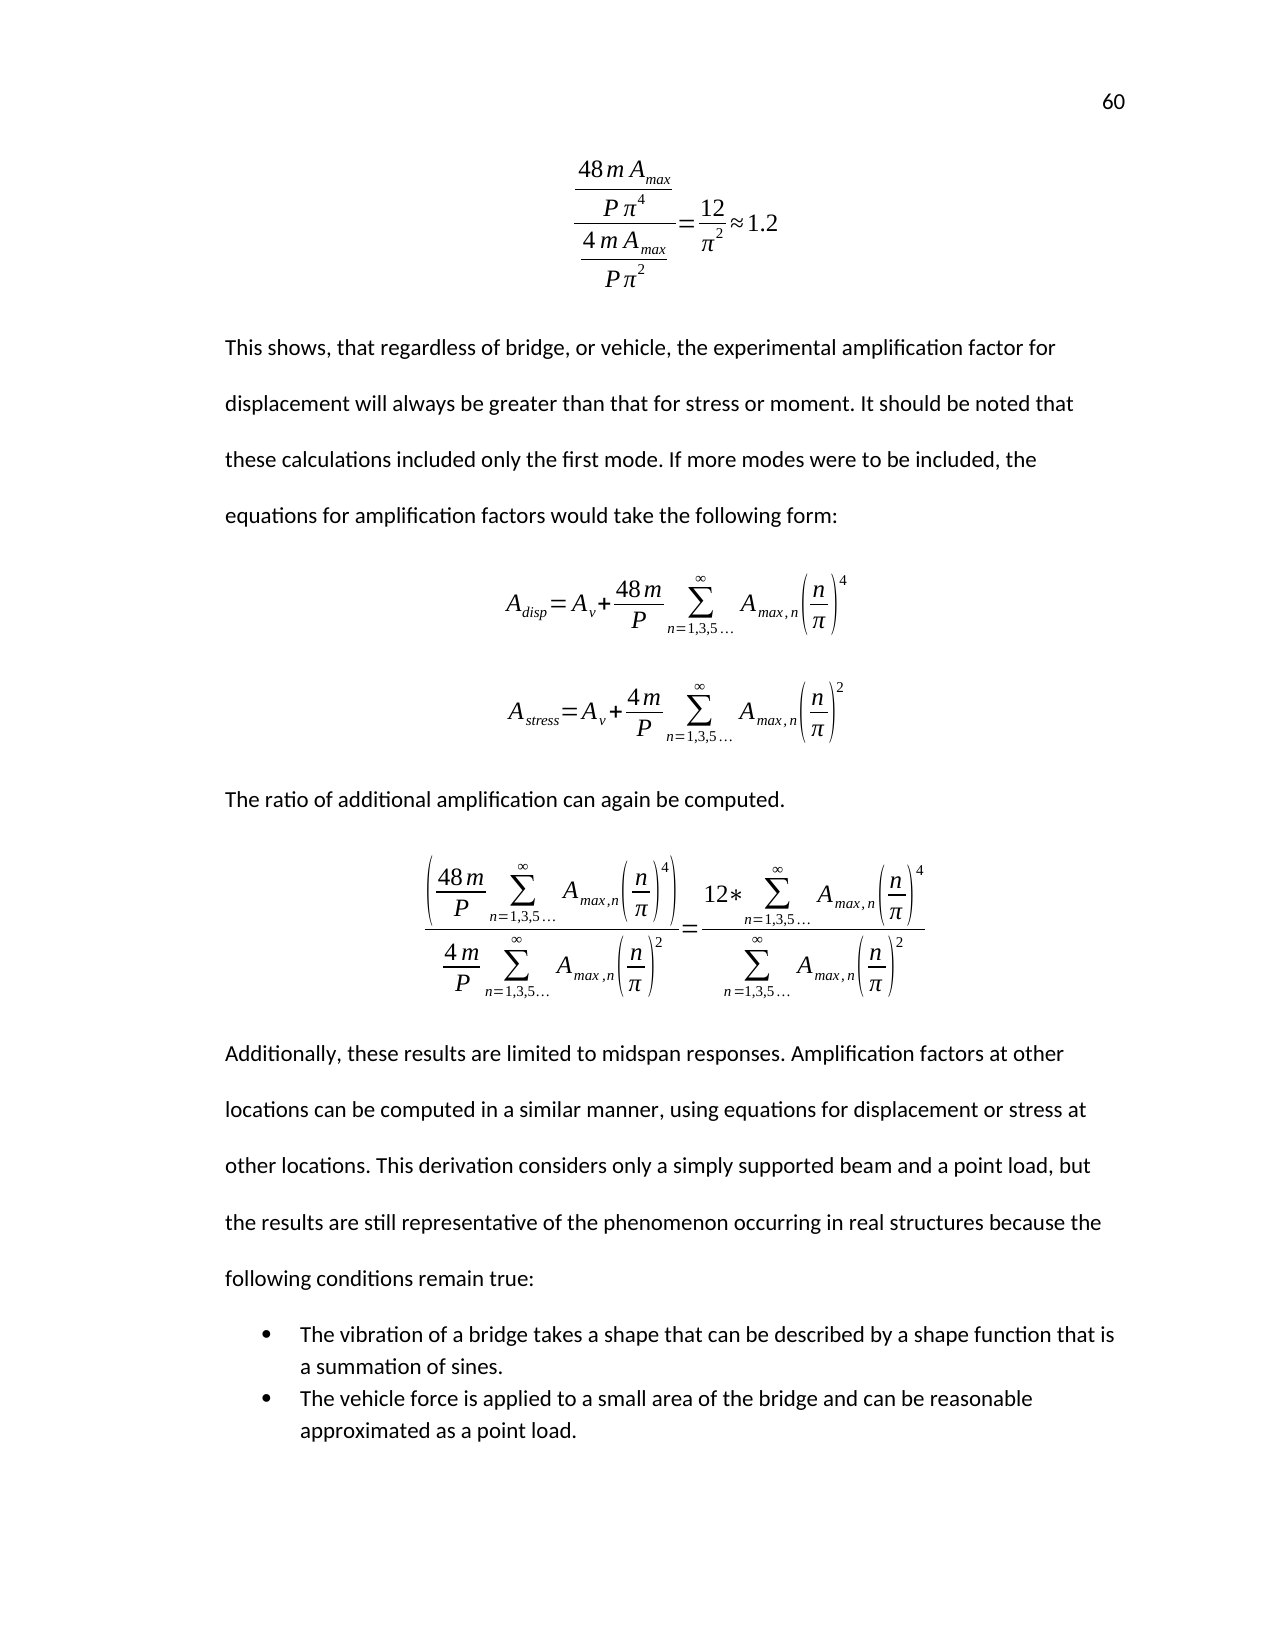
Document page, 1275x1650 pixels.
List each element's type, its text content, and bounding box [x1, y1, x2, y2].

list The vibration of a bridge takes a shape that can be described by a shape function that is a summation of sines. [262, 1320, 1125, 1380]
text The ratio of additional amplification can again be computed. [225, 785, 1125, 813]
text Additionally, these results are limited to midspan responses. Amplification factors at other locations can be computed in a similar manner, using equations for displacement or stress at other locations. This derivation considers only a simply supported beam and a point load, but the results are still representative of the phenomenon occurring in real structures because the following conditions remain true: [225, 1039, 1125, 1292]
list The vehicle force is applied to a small area of the bridge and can be reasonable approximated as a point load. [262, 1384, 1125, 1444]
text This shows, that regardless of bridge, or vehicle, the experimental amplification factor for displacement will always be greater than that for stress or moment. It should be noted that these calculations included only the first mode. If more modes were to be included, the equations for amplification factors would take the following form: [225, 333, 1125, 529]
